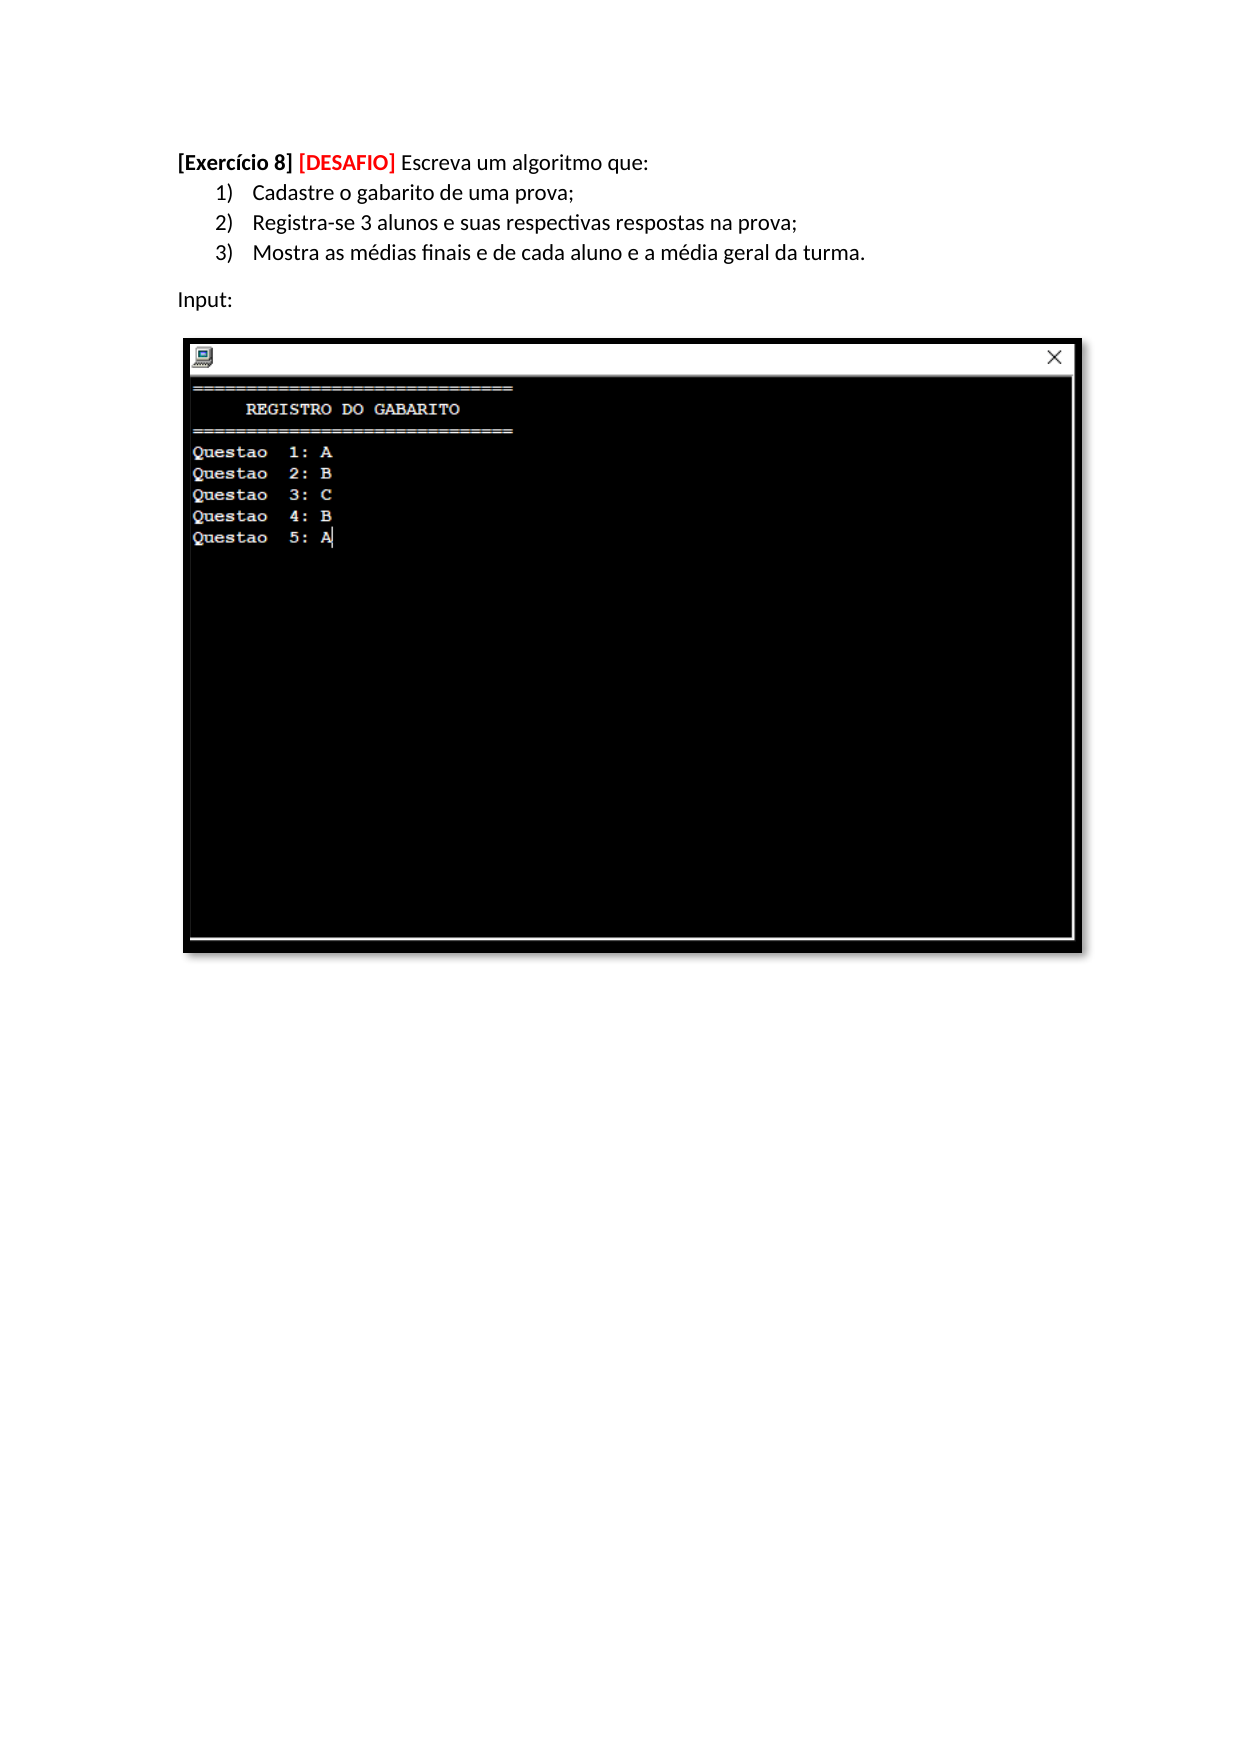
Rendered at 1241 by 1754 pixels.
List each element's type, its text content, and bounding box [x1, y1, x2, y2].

text Input: [177, 285, 1063, 313]
list Cadastre o gabarito de uma prova; [215, 178, 1063, 206]
list [Exercício 8] [DESAFIO] Escreva um algoritmo que: [177, 148, 1063, 176]
picture [190, 344, 1076, 947]
list Mostra as médias finais e de cada aluno e a média geral da turma. [215, 238, 1063, 266]
list Registra-se 3 alunos e suas respectivas respostas na prova; [215, 208, 1063, 236]
